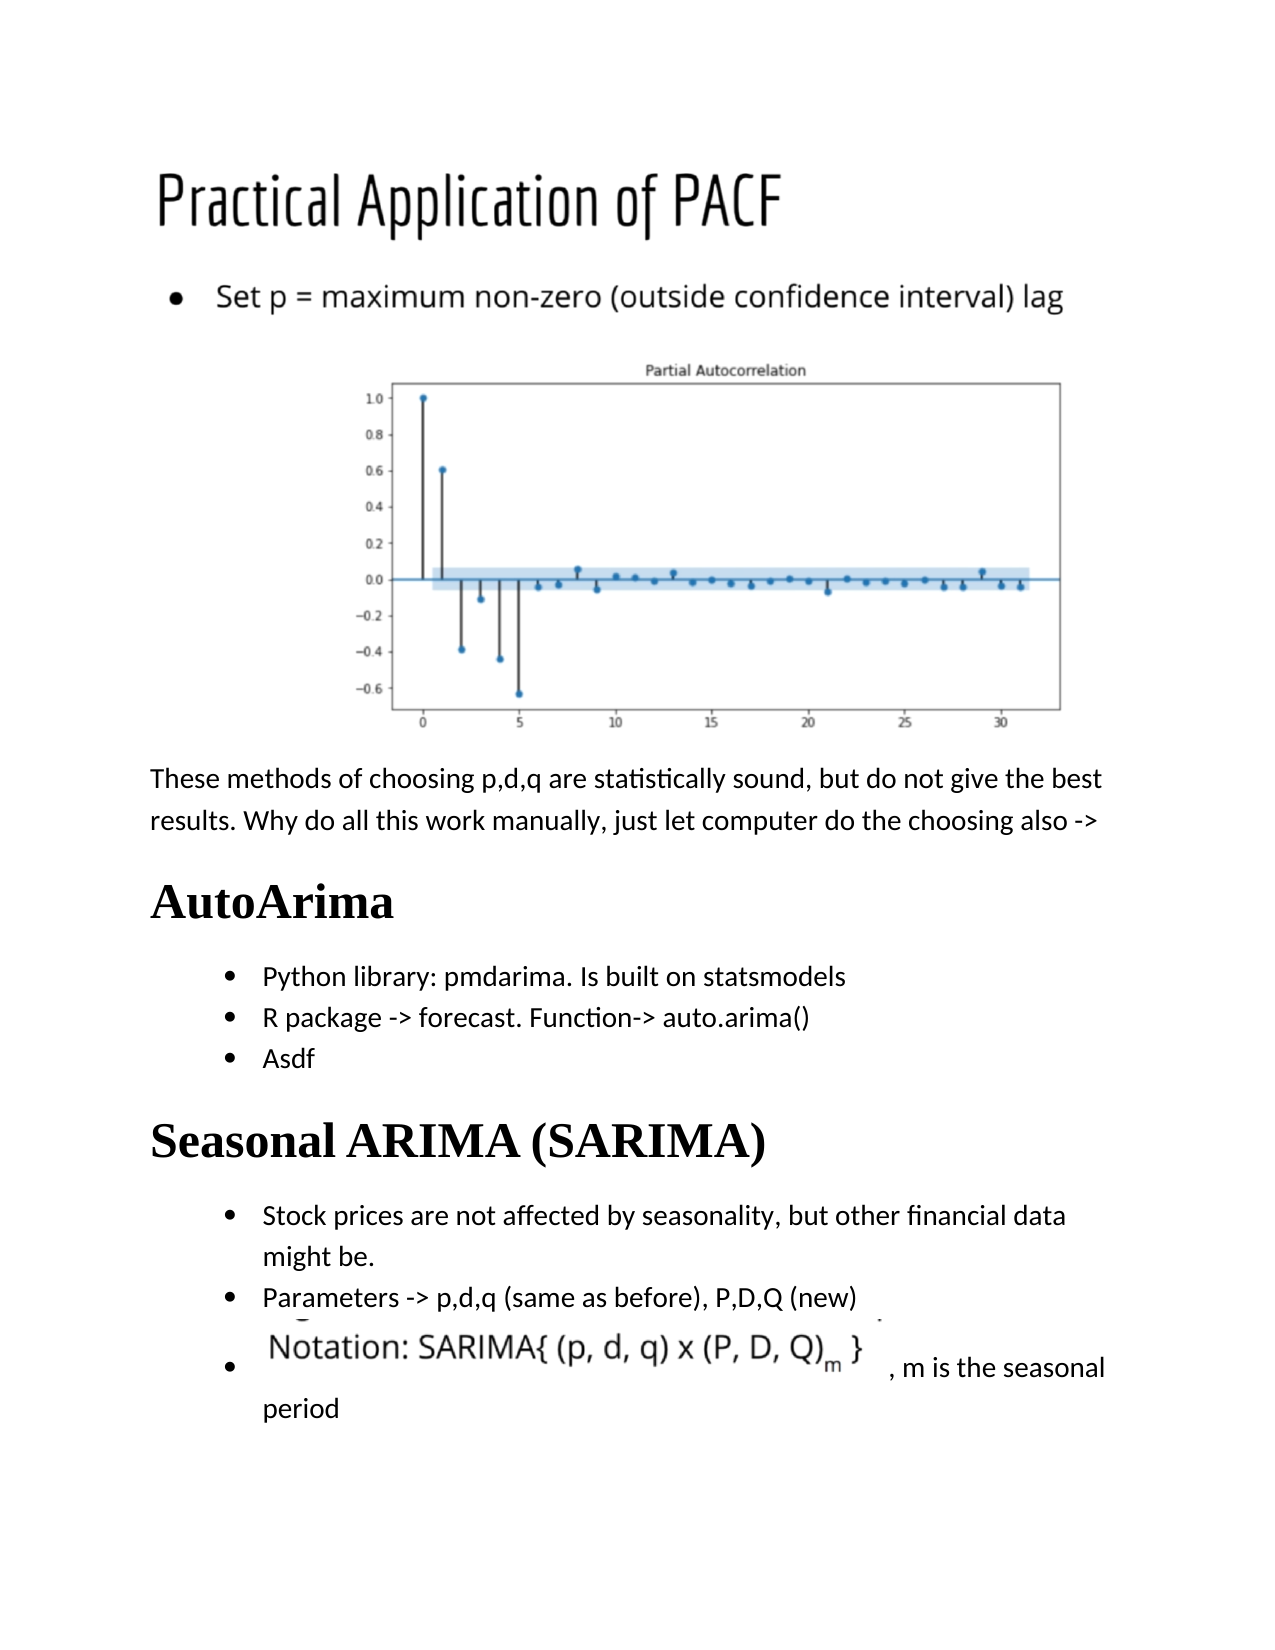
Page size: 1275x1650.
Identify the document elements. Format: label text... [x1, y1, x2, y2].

list R package -> forecast. Function-> auto.arima() [225, 999, 1125, 1035]
list Stock prices are not affected by seasonality, but other financial data might be. [225, 1197, 1125, 1273]
picture [150, 150, 1125, 736]
subtitle AutoArima [150, 872, 1125, 929]
list Parameters -> p,d,q (same as before), P,D,Q (new) [225, 1279, 1125, 1314]
list Asdf [225, 1040, 1125, 1076]
picture [262, 1319, 889, 1378]
text These methods of choosing p,d,q are statistically sound, but do not give the best results. Why do all this work manually, just let computer do the choosing also -> [150, 761, 1125, 837]
subtitle Seasonal ARIMA (SARIMA) [150, 1110, 1125, 1168]
list Python library: pmdarima. Is built on statsmodels [225, 958, 1125, 994]
